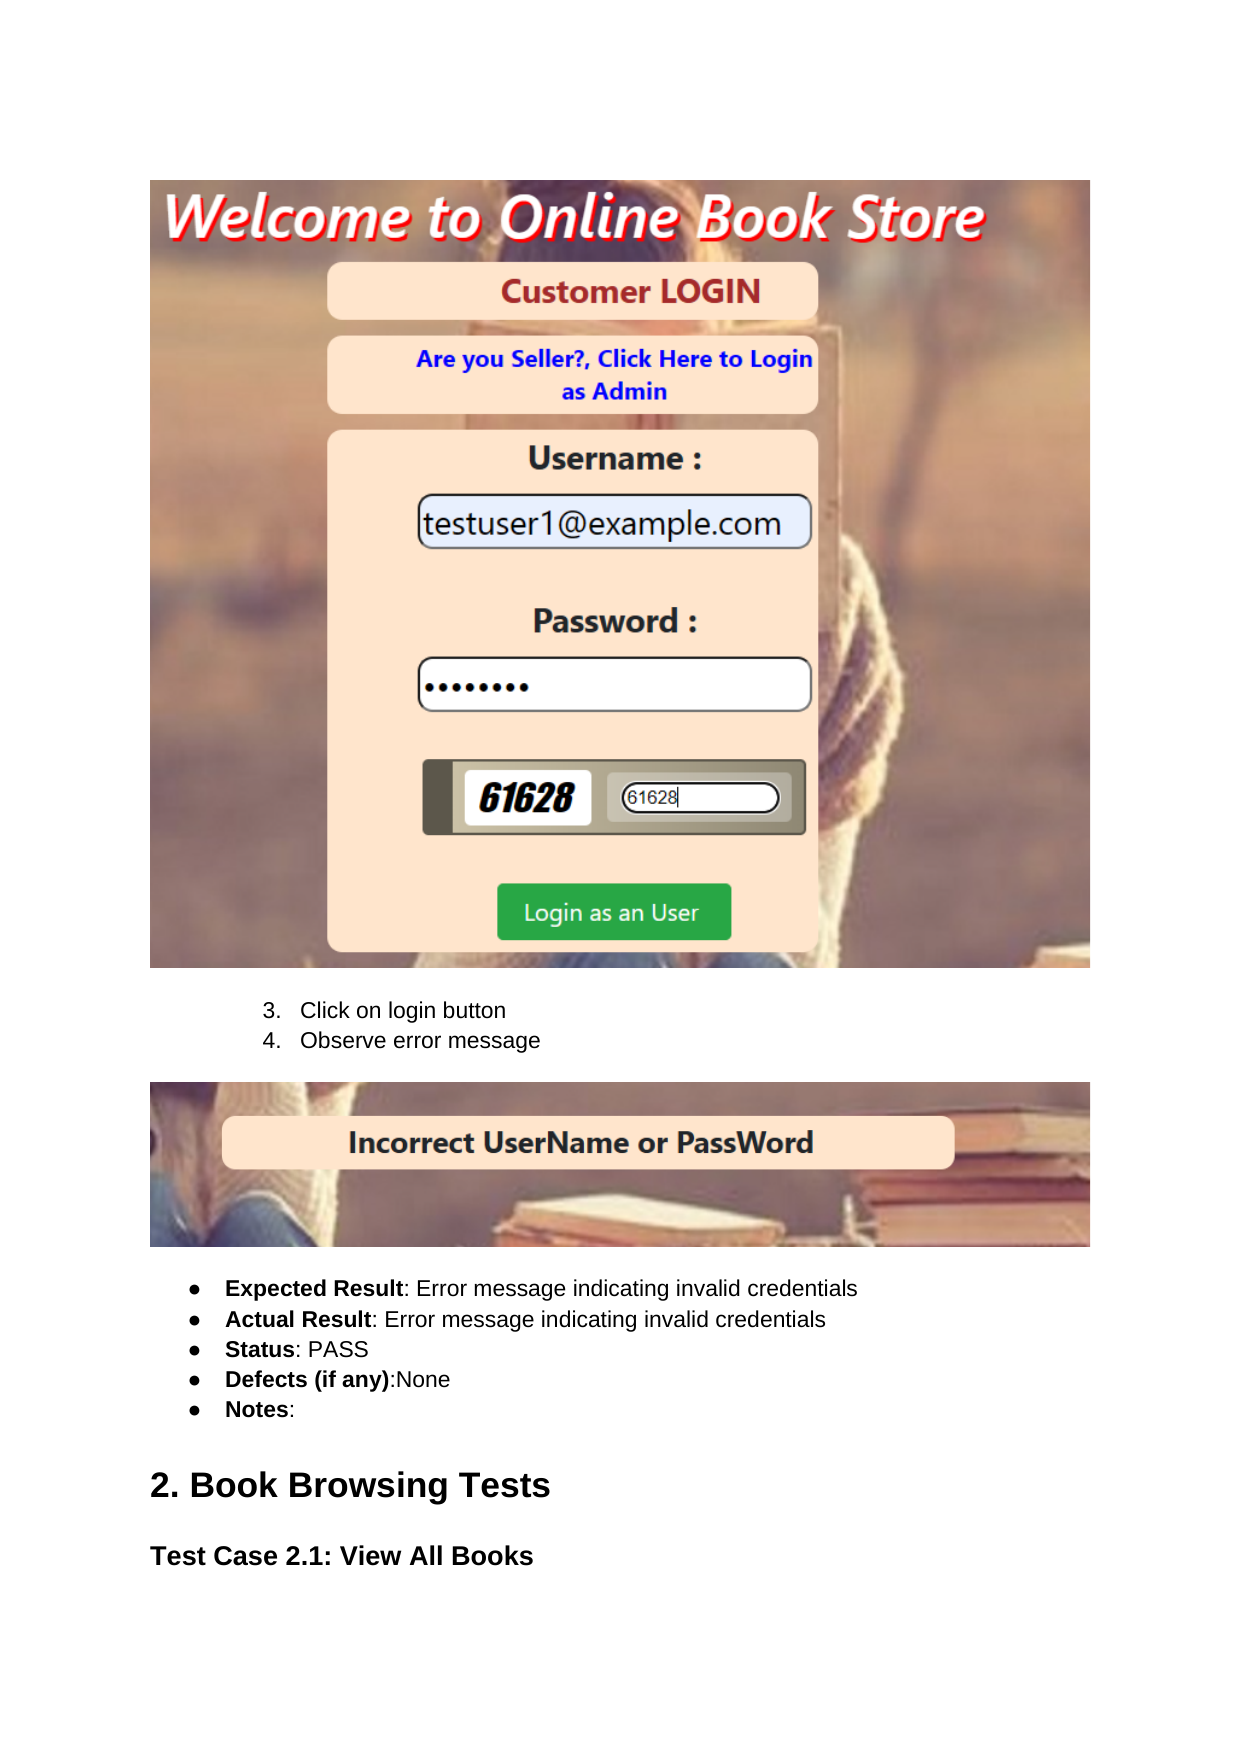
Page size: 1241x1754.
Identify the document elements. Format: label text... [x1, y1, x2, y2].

list Defects (if any):None [187, 1366, 1090, 1392]
picture [150, 180, 1091, 968]
list Click on login button [262, 997, 1090, 1023]
subtitle 2. Book Browsing Tests [150, 1464, 1090, 1505]
list Notes: [187, 1396, 1090, 1423]
list Observe error message [262, 1027, 1090, 1053]
subtitle Test Case 2.1: View All Books [150, 1540, 1090, 1571]
list Status: PASS [187, 1336, 1090, 1362]
picture [150, 1082, 1091, 1247]
list Expected Result: Error message indicating invalid credentials [187, 1275, 1090, 1302]
list Actual Result: Error message indicating invalid credentials [187, 1306, 1090, 1332]
